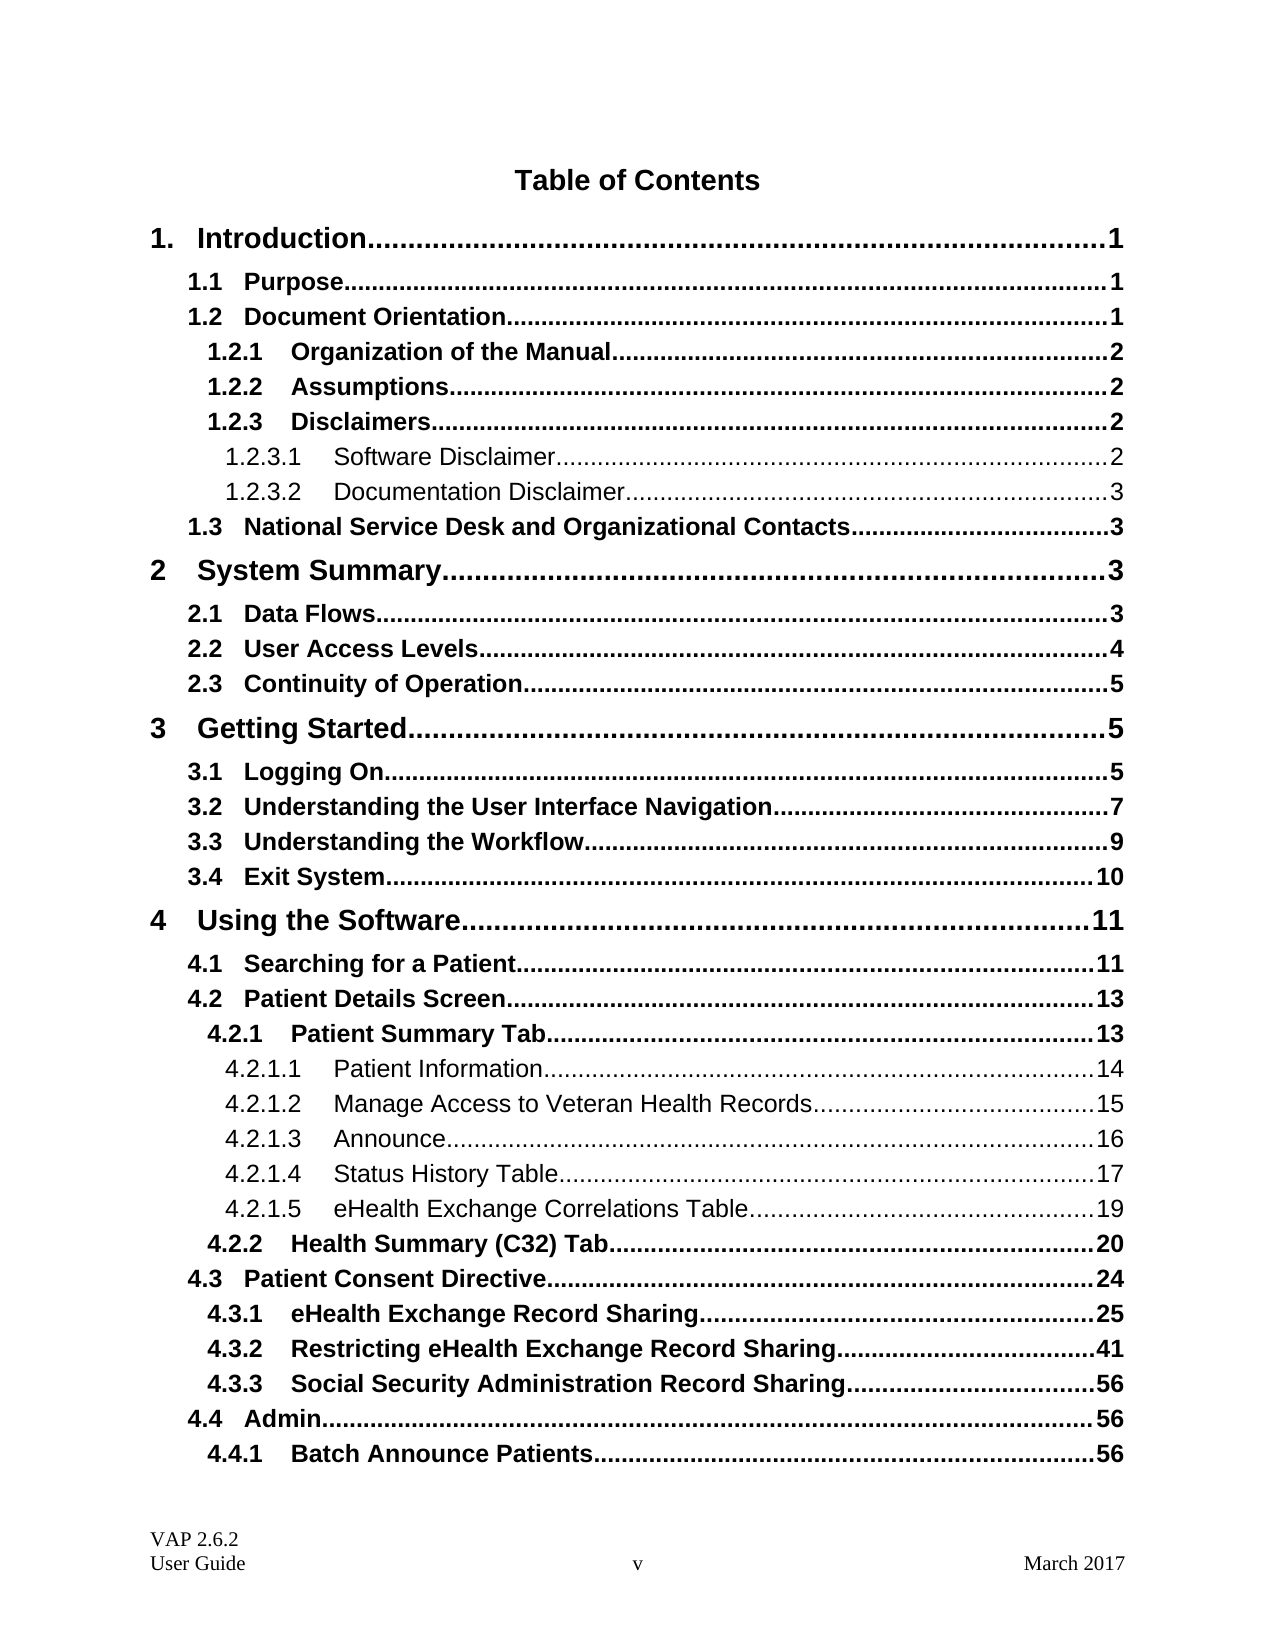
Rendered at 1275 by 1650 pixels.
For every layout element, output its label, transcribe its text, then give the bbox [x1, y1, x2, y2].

text 1.2.1 Organization of the Manual 2 [207, 337, 1125, 366]
text 3.1 Logging On 5 [187, 757, 1125, 785]
text 2 System Summary 3 [150, 553, 1125, 587]
text 4.2.1.2 Manage Access to Veteran Health Records 15 [225, 1089, 1125, 1118]
text 4.1 Searching for a Patient 11 [187, 949, 1125, 978]
text 1.2.2 Assumptions 2 [207, 372, 1125, 401]
text 4.2.2 Health Summary (C32) Tab 20 [207, 1229, 1125, 1258]
text 3 Getting Started 5 [150, 711, 1125, 744]
text 2.3 Continuity of Operation 5 [187, 669, 1125, 698]
text 4.4.1 Batch Announce Patients 56 [207, 1439, 1125, 1468]
text 4.2.1.3 Announce 16 [225, 1124, 1125, 1153]
text 4.2.1.1 Patient Information 14 [225, 1054, 1125, 1083]
text 3.4 Exit System 10 [187, 862, 1125, 890]
text 1.2 Document Orientation 1 [187, 302, 1125, 331]
text 1.2.3.1 Software Disclaimer 2 [225, 442, 1125, 471]
text 4.2.1.5 eHealth Exchange Correlations Table 19 [225, 1194, 1125, 1223]
text 1. Introduction 1 [150, 221, 1125, 254]
text 4.2.1.4 Status History Table 17 [225, 1159, 1125, 1188]
text 1.2.3 Disclaimers 2 [207, 407, 1125, 436]
text 4.3.3 Social Security Administration Record Sharing 56 [207, 1369, 1125, 1398]
text 4.2 Patient Details Screen 13 [187, 984, 1125, 1013]
text 3.2 Understanding the User Interface Navigation 7 [187, 792, 1125, 820]
text 1.3 National Service Desk and Organizational Contacts 3 [187, 512, 1125, 541]
text 3.3 Understanding the Workflow 9 [187, 827, 1125, 855]
text 4.3.2 Restricting eHealth Exchange Record Sharing 41 [207, 1334, 1125, 1363]
text Table of Contents [150, 162, 1125, 196]
text 4.4 Admin 56 [187, 1404, 1125, 1433]
text 2.1 Data Flows 3 [187, 599, 1125, 628]
text 1.1 Purpose 1 [187, 267, 1125, 296]
text 2.2 User Access Levels 4 [187, 634, 1125, 663]
text 1.2.3.2 Documentation Disclaimer 3 [225, 477, 1125, 506]
text 4 Using the Software 11 [150, 903, 1125, 936]
text 4.3 Patient Consent Directive 24 [187, 1264, 1125, 1293]
text 4.3.1 eHealth Exchange Record Sharing 25 [207, 1299, 1125, 1328]
text 4.2.1 Patient Summary Tab 13 [207, 1019, 1125, 1048]
